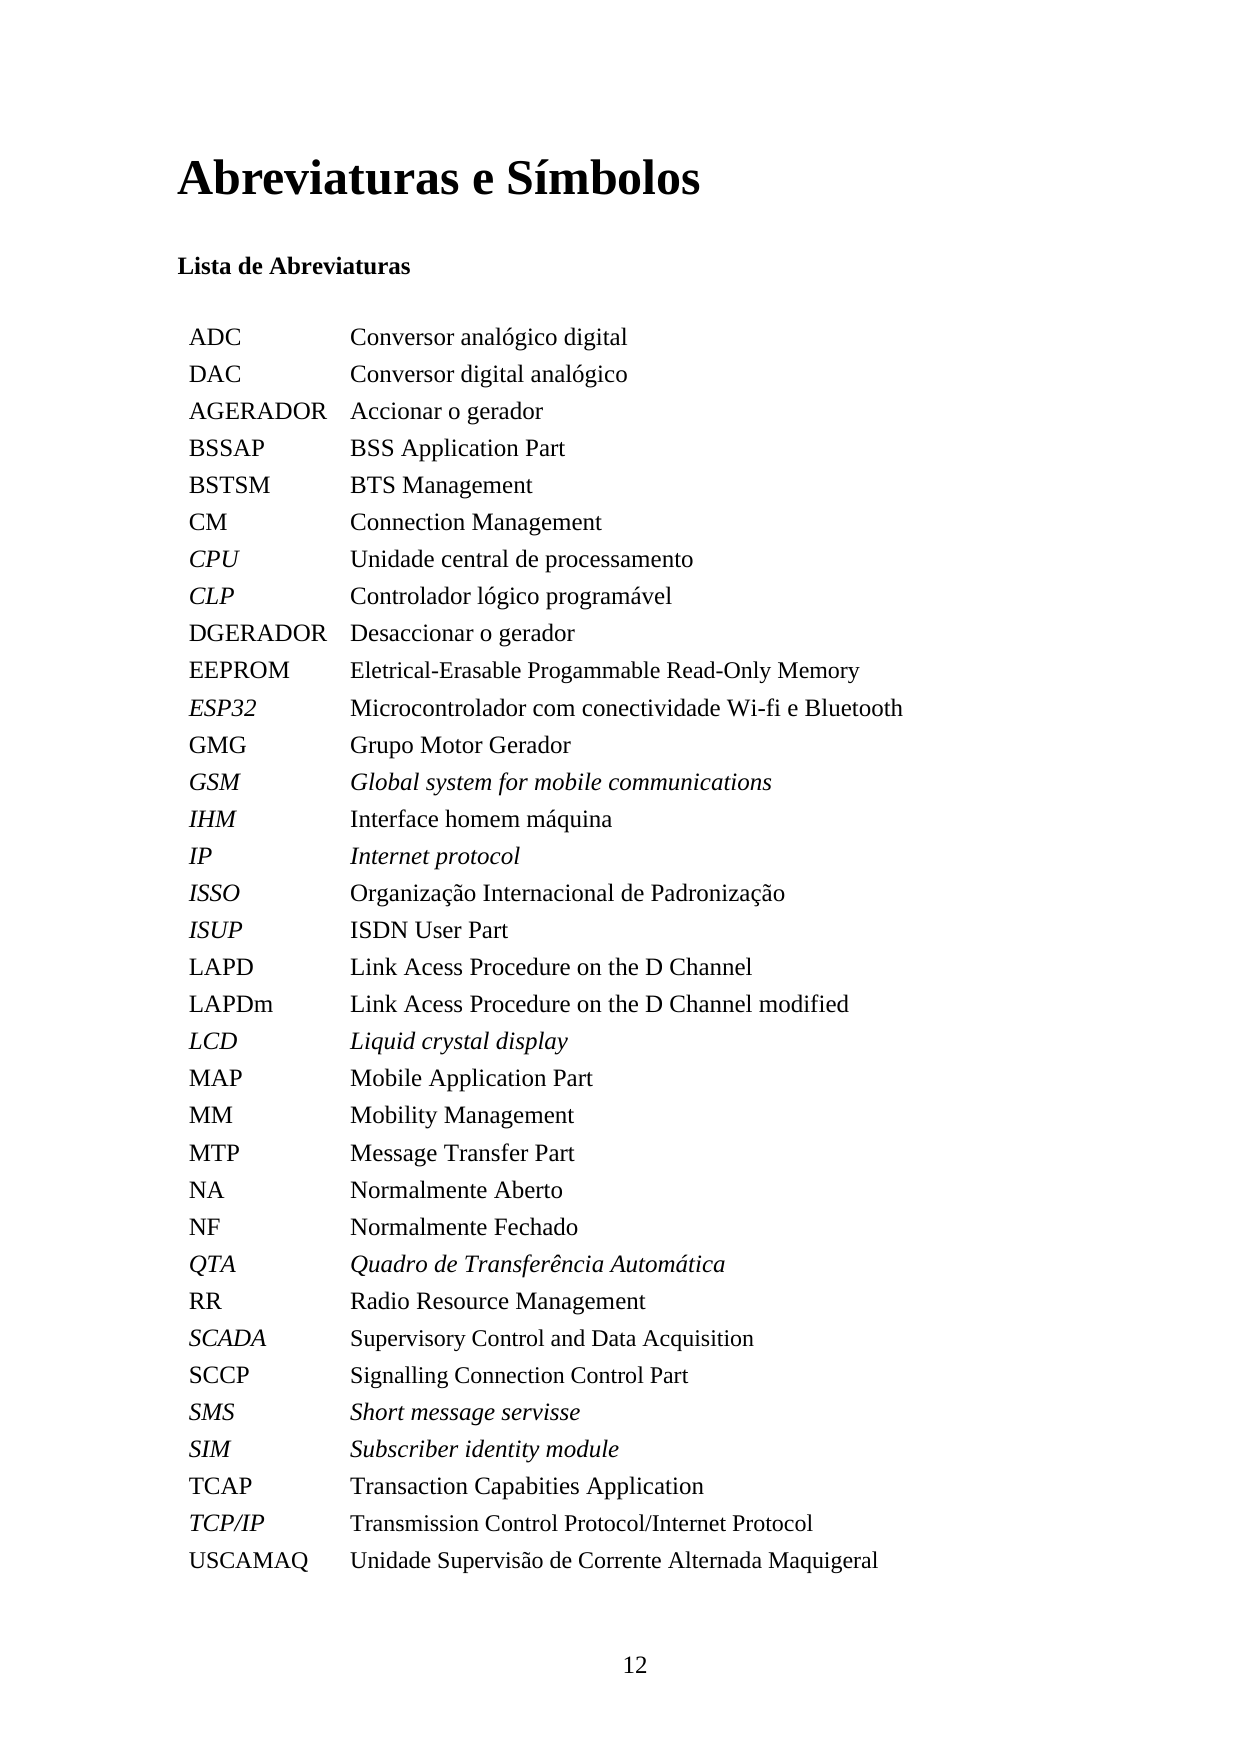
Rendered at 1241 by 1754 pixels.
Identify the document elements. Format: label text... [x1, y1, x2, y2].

table_cell AGERADOR [177, 392, 339, 429]
table_cell BSSAP [177, 429, 339, 466]
table_cell Normalmente Fechado [339, 1208, 1093, 1245]
table_cell Quadro de Transferência Automática [339, 1245, 1093, 1282]
table_cell Transaction Capabities Application [339, 1467, 1093, 1504]
table_cell ISDN User Part [339, 911, 1093, 948]
table_cell SIM [177, 1430, 339, 1467]
table_cell Unidade Supervisão de Corrente Alternada Maquigeral [339, 1541, 1093, 1577]
table_cell Microcontrolador com conectividade Wi-fi e Bluetooth [339, 689, 1093, 726]
table_cell Radio Resource Management [339, 1282, 1093, 1319]
table_cell Short message servisse [339, 1393, 1093, 1430]
table_cell Unidade central de processamento [339, 540, 1093, 577]
table_cell BSS Application Part [339, 429, 1093, 466]
table_cell Internet protocol [339, 837, 1093, 874]
table_cell GMG [177, 726, 339, 763]
table_cell Mobility Management [339, 1096, 1093, 1133]
table_cell Message Transfer Part [339, 1134, 1093, 1171]
table_cell Supervisory Control and Data Acquisition [339, 1319, 1093, 1356]
table_cell ISUP [177, 911, 339, 948]
table_cell MTP [177, 1134, 339, 1171]
table_cell Organização Internacional de Padronização [339, 874, 1093, 911]
table_cell Signalling Connection Control Part [339, 1356, 1093, 1393]
table_cell BTS Management [339, 466, 1093, 503]
table_cell RR [177, 1282, 339, 1319]
table_cell TCP/IP [177, 1504, 339, 1541]
table_cell USCAMAQ [177, 1541, 339, 1577]
table_cell Normalmente Aberto [339, 1171, 1093, 1208]
text Lista de Abreviaturas [177, 243, 1092, 280]
table_cell ISSO [177, 874, 339, 911]
table_cell SCCP [177, 1356, 339, 1393]
table_cell Subscriber identity module [339, 1430, 1093, 1467]
table_cell ESP32 [177, 689, 339, 726]
table_cell QTA [177, 1245, 339, 1282]
table_cell IP [177, 837, 339, 874]
table_cell Eletrical-Erasable Progammable Read-Only Memory [339, 651, 1093, 688]
table_cell Mobile Application Part [339, 1059, 1093, 1096]
table_cell Link Acess Procedure on the D Channel [339, 948, 1093, 985]
table_cell BSTSM [177, 466, 339, 503]
table_cell LAPD [177, 948, 339, 985]
table_header Conversor analógico digital [339, 318, 1093, 355]
table_cell NF [177, 1208, 339, 1245]
table_cell Interface homem máquina [339, 800, 1093, 837]
table_cell LAPDm [177, 985, 339, 1022]
table_cell Transmission Control Protocol/Internet Protocol [339, 1504, 1093, 1541]
table_cell Grupo Motor Gerador [339, 726, 1093, 763]
table_cell CM [177, 503, 339, 540]
table_cell Controlador lógico programável [339, 577, 1093, 614]
table_cell EEPROM [177, 651, 339, 688]
table_cell LCD [177, 1022, 339, 1059]
table_cell Conversor digital analógico [339, 355, 1093, 392]
table_cell MAP [177, 1059, 339, 1096]
table_cell SMS [177, 1393, 339, 1430]
table_cell Liquid crystal display [339, 1022, 1093, 1059]
table_cell Link Acess Procedure on the D Channel modified [339, 985, 1093, 1022]
table_cell Global system for mobile communications [339, 763, 1093, 800]
table_cell Connection Management [339, 503, 1093, 540]
table_cell DGERADOR [177, 614, 339, 651]
subtitle Abreviaturas e Símbolos [177, 148, 1092, 205]
table_cell IHM [177, 800, 339, 837]
table_cell DAC [177, 355, 339, 392]
table_cell Desaccionar o gerador [339, 614, 1093, 651]
table_cell CLP [177, 577, 339, 614]
table_cell CPU [177, 540, 339, 577]
table_cell MM [177, 1096, 339, 1133]
table_cell NA [177, 1171, 339, 1208]
table_cell Accionar o gerador [339, 392, 1093, 429]
table_header ADC [177, 318, 339, 355]
table_cell SCADA [177, 1319, 339, 1356]
table_cell TCAP [177, 1467, 339, 1504]
table_cell GSM [177, 763, 339, 800]
